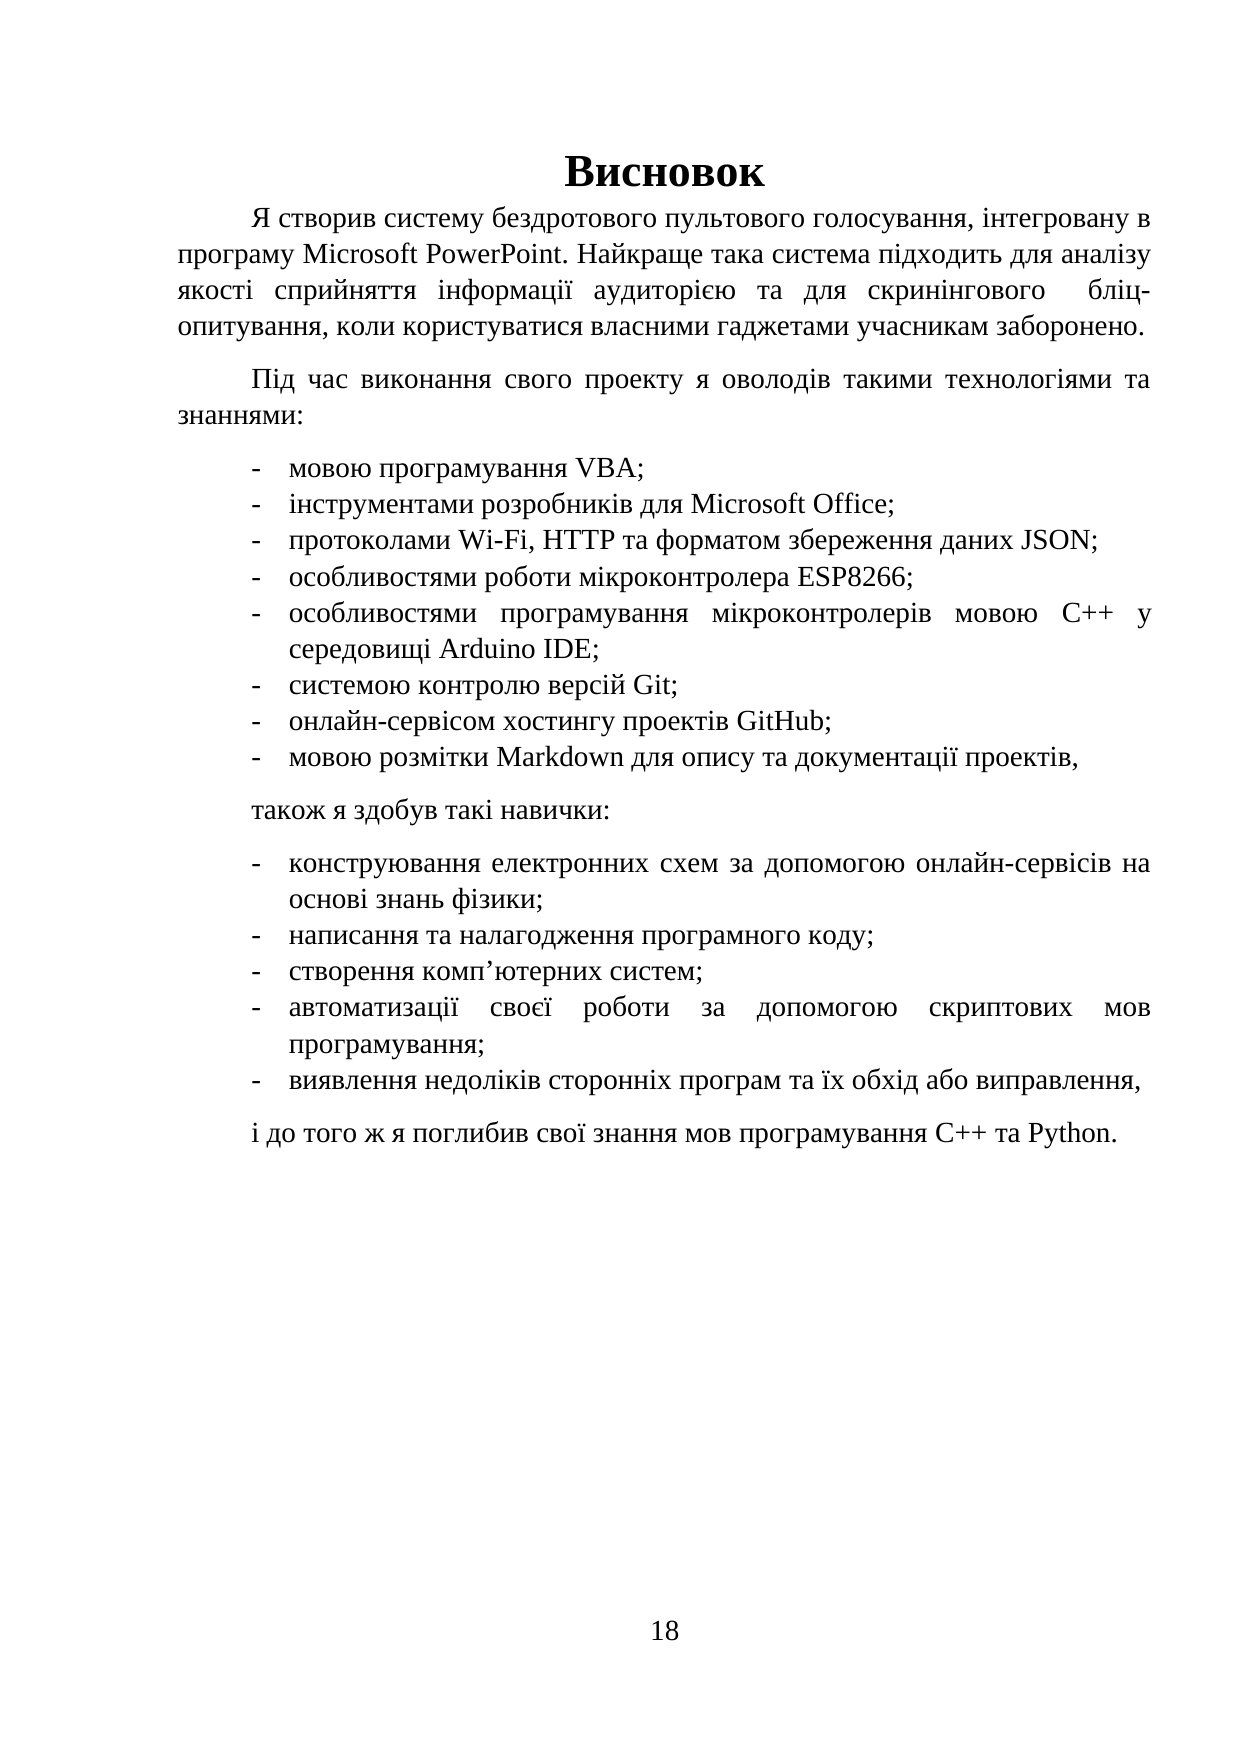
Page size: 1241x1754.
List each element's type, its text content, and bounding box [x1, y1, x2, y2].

list написання та налагодження програмного коду; [251, 917, 1152, 951]
list конструювання електронних схем за допомогою онлайн-сервісів на основі знань фізики; [251, 845, 1152, 915]
list онлайн-сервісом хостингу проектів GitHub; [251, 703, 1152, 737]
list системою контролю версій Git; [251, 667, 1152, 701]
list створення комп’ютерних систем; [251, 953, 1152, 987]
text Під час виконання свого проекту я оволодів такими технологіями та знаннями: [177, 361, 1152, 431]
list інструментами розробників для Microsoft Office; [251, 486, 1152, 520]
list мовою програмування VBA; [251, 450, 1152, 484]
list особливостями роботи мікроконтролера ESP8266; [251, 559, 1152, 592]
text і до того ж я поглибив свої знання мов програмування C++ та Python. [251, 1115, 1152, 1148]
list автоматизації своєї роботи за допомогою скриптових мов програмування; [251, 989, 1152, 1059]
text також я здобув такі навички: [251, 792, 1152, 826]
list мовою розмітки Markdown для опису та документації проектів, [251, 739, 1152, 773]
text Я створив систему бездротового пультового голосування, інтегровану в програму Microsoft PowerPoint. Найкраще така система підходить для аналізу якості сприйняття інформації аудиторією та для скринінгового бліц-опитування, коли користуватися власними гаджетами учасникам заборонено. [177, 200, 1152, 342]
list особливостями програмування мікроконтролерів мовою C++ у середовищі Arduino IDE; [251, 595, 1152, 664]
subtitle Висновок [177, 143, 1152, 196]
list виявлення недоліків сторонніх програм та їх обхід або виправлення, [251, 1062, 1152, 1095]
list протоколами Wi-Fi, HTTP та форматом збереження даних JSON; [251, 522, 1152, 556]
